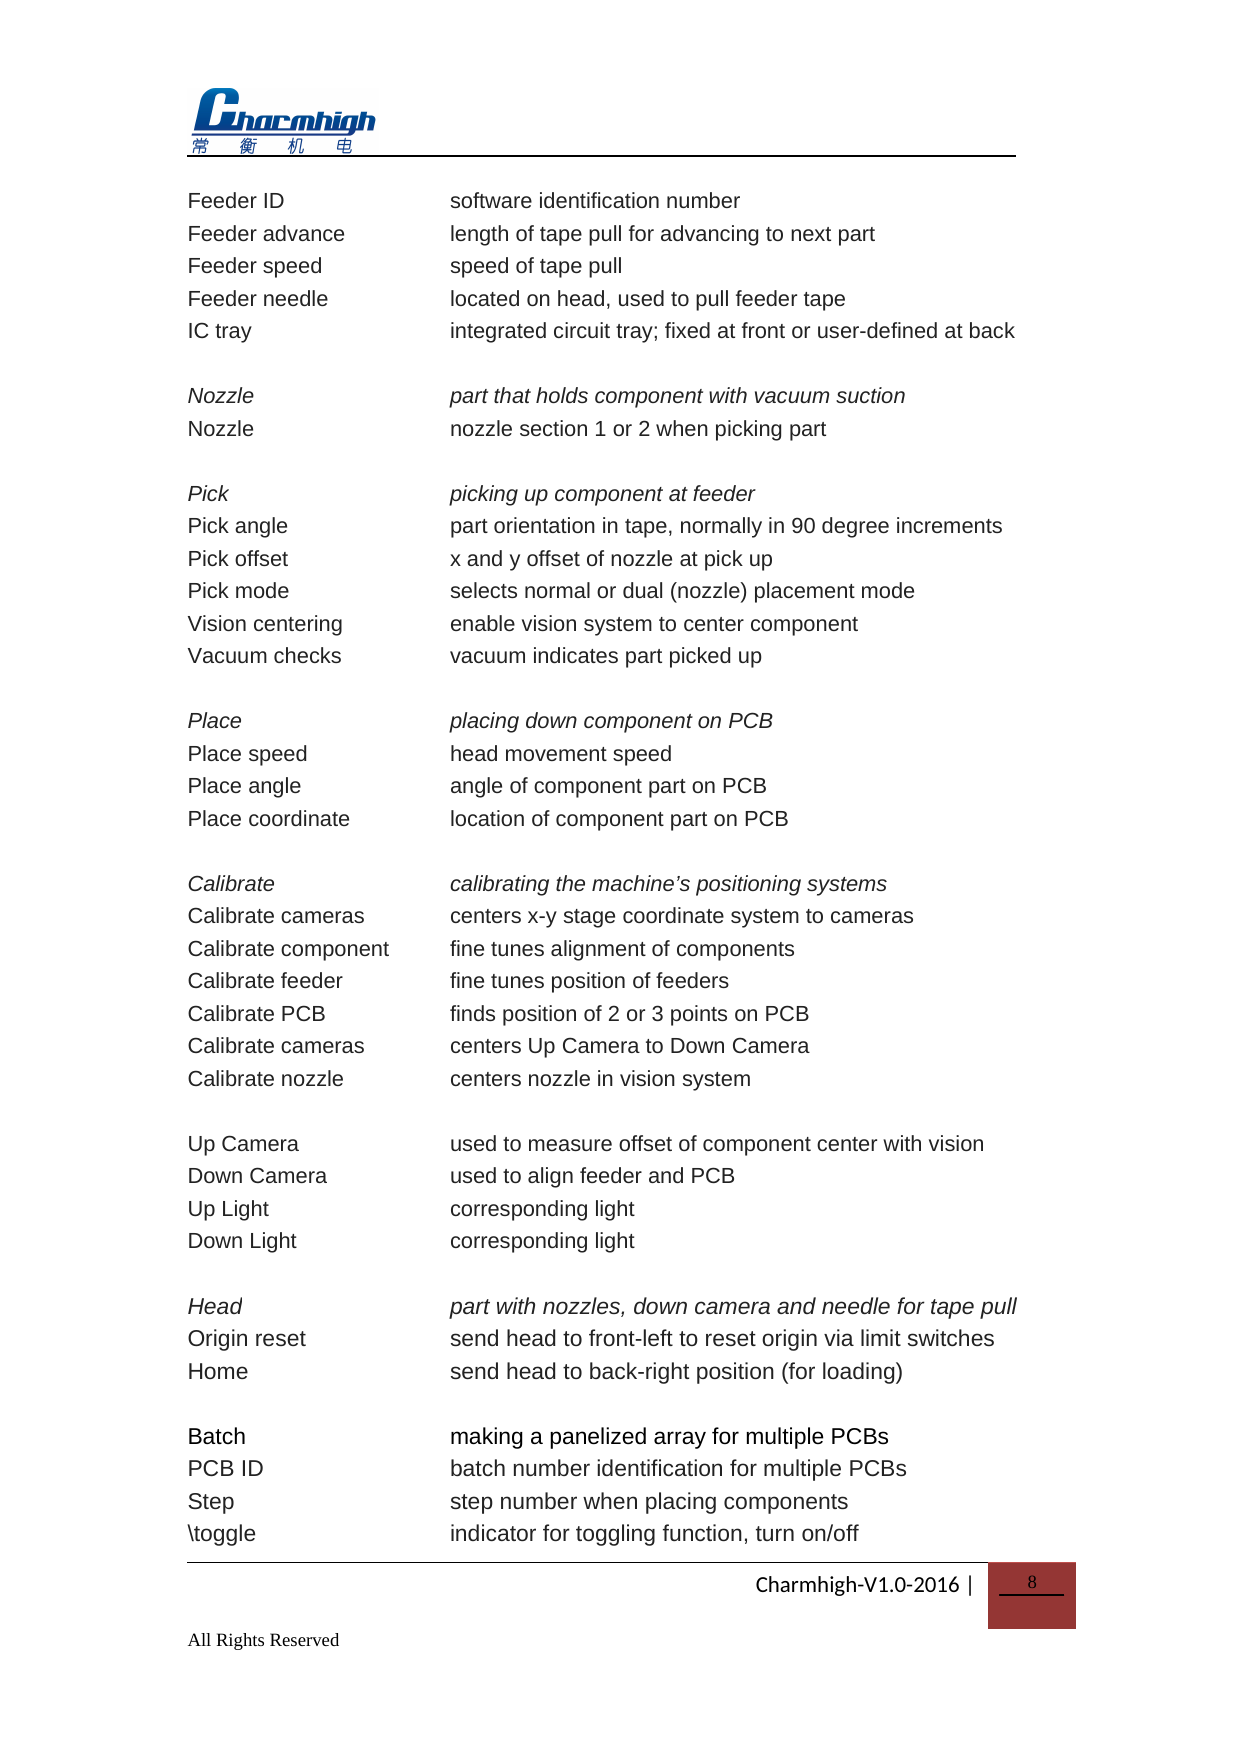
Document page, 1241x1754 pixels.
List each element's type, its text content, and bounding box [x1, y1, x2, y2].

text Vacuum checks vacuum indicates part picked up [187, 640, 1053, 672]
text Calibrate PCB finds position of 2 or 3 points on PCB [187, 997, 1053, 1030]
text Feeder speed speed of tape pull [187, 250, 1053, 282]
text Step step number when placing components [187, 1485, 1053, 1517]
text Feeder needle located on head, used to pull feeder tape [187, 282, 1053, 315]
text Pick picking up component at feeder [187, 477, 1053, 510]
text Calibrate calibrating the machine’s positioning systems [187, 867, 1053, 900]
text Vision centering enable vision system to center component [187, 607, 1053, 640]
text Up Light corresponding light [187, 1192, 1053, 1225]
text IC tray integrated circuit tray; fixed at front or user-defined at back [187, 315, 1053, 347]
text Place angle angle of component part on PCB [187, 770, 1053, 802]
text Feeder ID software identification number [187, 185, 1053, 217]
text Down Camera used to align feeder and PCB [187, 1160, 1053, 1192]
picture [187, 88, 379, 154]
text Calibrate cameras centers Up Camera to Down Camera [187, 1030, 1053, 1062]
text Nozzle part that holds component with vacuum suction [187, 380, 1053, 412]
text Place coordinate location of component part on PCB [187, 802, 1053, 835]
text Pick mode selects normal or dual (nozzle) placement mode [187, 575, 1053, 607]
text Calibrate nozzle centers nozzle in vision system [187, 1062, 1053, 1095]
text Up Camera used to measure offset of component center with vision [187, 1127, 1053, 1160]
text Down Light corresponding light [187, 1225, 1053, 1257]
text Place speed head movement speed [187, 737, 1053, 770]
text Home send head to back-right position (for loading) [187, 1355, 1053, 1387]
text Place placing down component on PCB [187, 705, 1053, 737]
text Head part with nozzles, down camera and needle for tape pull [187, 1290, 1053, 1322]
text PCB ID batch number identification for multiple PCBs [187, 1452, 1053, 1485]
text Origin reset send head to front-left to reset origin via limit switches [187, 1322, 1053, 1355]
text Batch making a panelized array for multiple PCBs [187, 1420, 1053, 1452]
text Calibrate feeder fine tunes position of feeders [187, 965, 1053, 997]
text Feeder advance length of tape pull for advancing to next part [187, 217, 1053, 250]
text Pick offset x and y offset of nozzle at pick up [187, 542, 1053, 575]
text Calibrate component fine tunes alignment of components [187, 932, 1053, 965]
text \toggle indicator for toggling function, turn on/off [187, 1517, 1053, 1550]
text Calibrate cameras centers x-y stage coordinate system to cameras [187, 900, 1053, 932]
text Nozzle nozzle section 1 or 2 when picking part [187, 412, 1053, 445]
text Pick angle part orientation in tape, normally in 90 degree increments [187, 510, 1053, 542]
